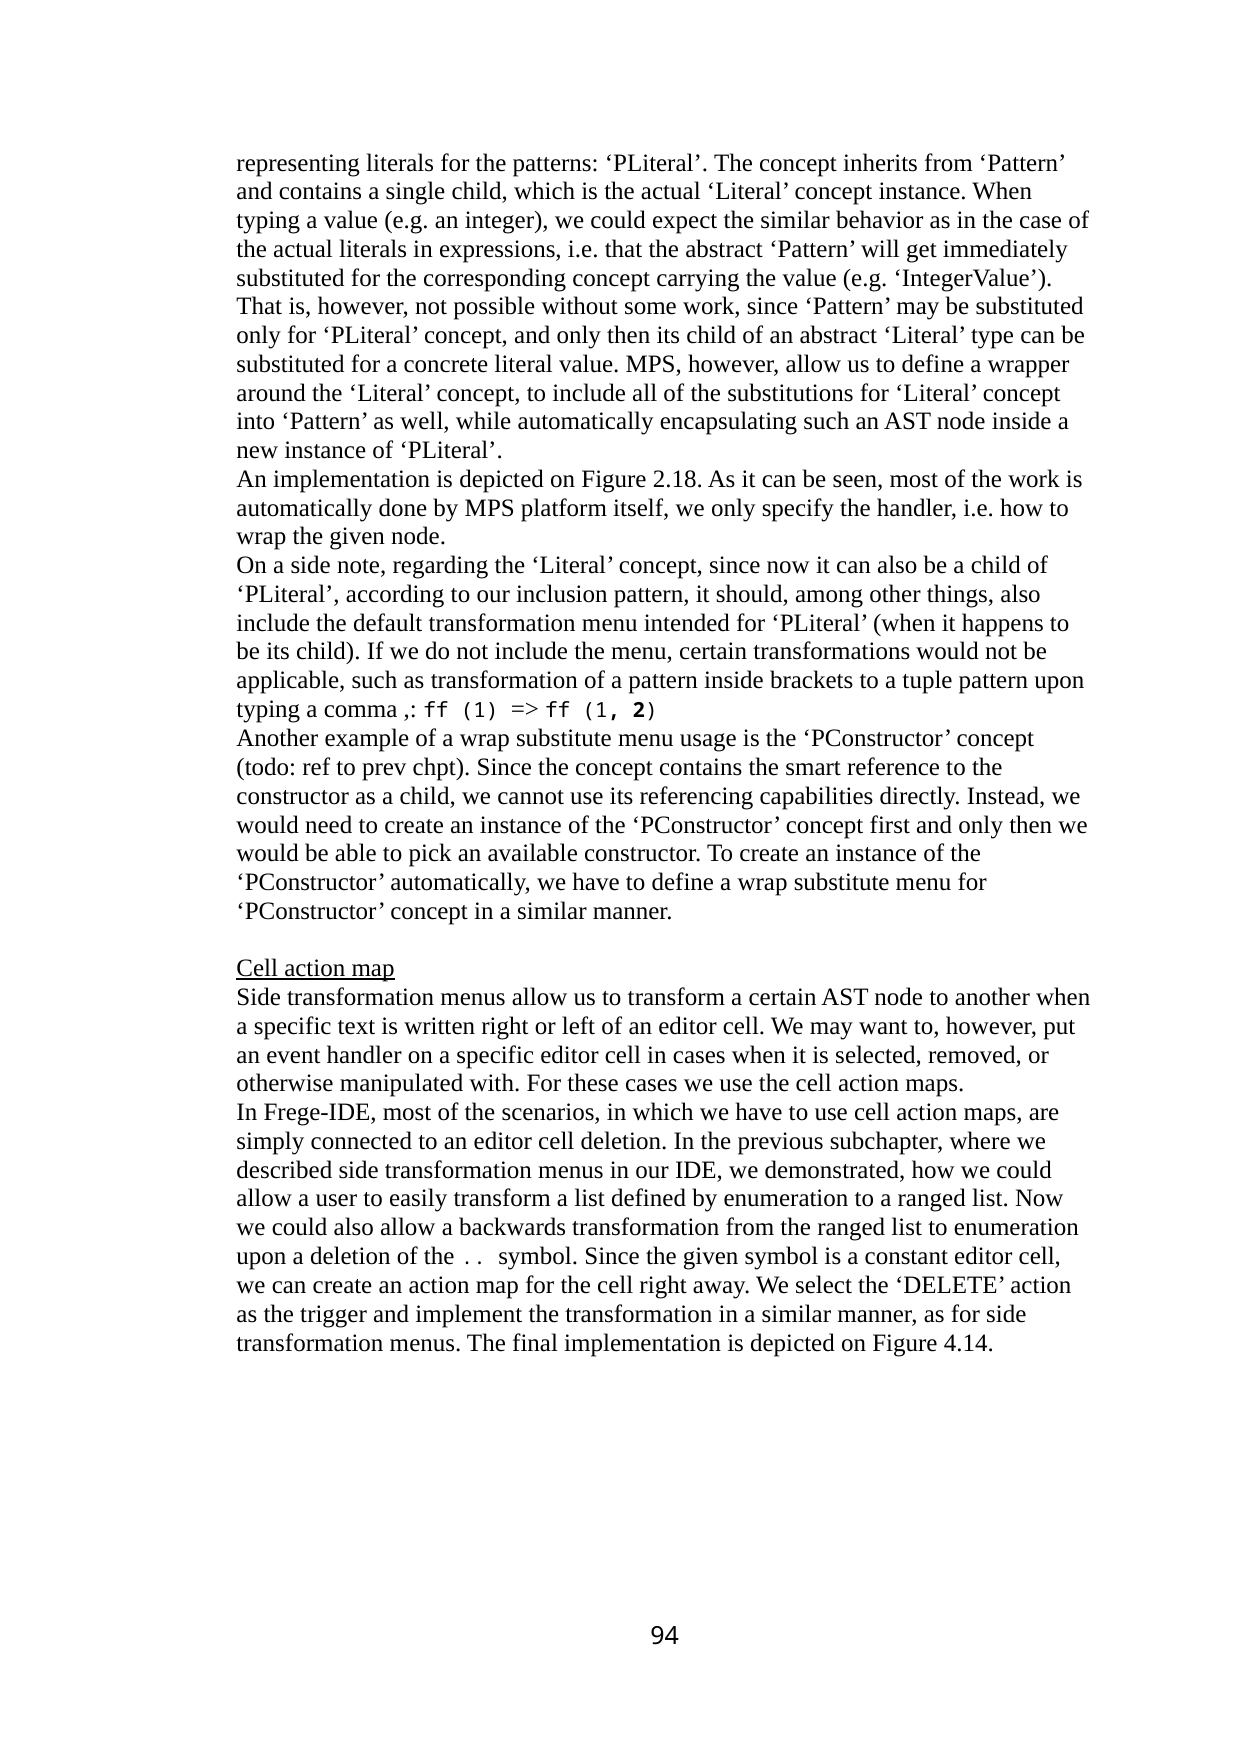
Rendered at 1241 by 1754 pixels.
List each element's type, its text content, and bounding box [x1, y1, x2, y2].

text An implementation is depicted on Figure 2.18. As it can be seen, most of the work is automatically done by MPS platform itself, we only specify the handler, i.e. how to wrap the given node. [236, 464, 1092, 550]
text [236, 148, 1092, 464]
text Cell action map [236, 953, 1092, 982]
text In Frege-IDE, most of the scenarios, in which we have to use cell action maps, are simply connected to an editor cell deletion. In the previous subchapter, where we described side transformation menus in our IDE, we demonstrated, how we could allow a user to easily transform a list defined by enumeration to a ranged list. Now we could also allow a backwards transformation from the ranged list to enumeration upon a deletion of the .. symbol. Since the given symbol is a constant editor cell, we can create an action map for the cell right away. We select the ‘DELETE’ action as the trigger and implement the transformation in a similar manner, as for side transformation menus. The final implementation is depicted on Figure 4.14. [236, 1097, 1092, 1357]
text Side transformation menus allow us to transform a certain AST node to another when a specific text is written right or left of an editor cell. We may want to, however, put an event handler on a specific editor cell in cases when it is selected, removed, or otherwise manipulated with. For these cases we use the cell action maps. [236, 982, 1092, 1097]
text On a side note, regarding the ‘Literal’ concept, since now it can also be a child of ‘PLiteral’, according to our inclusion pattern, it should, among other things, also include the default transformation menu intended for ‘PLiteral’ (when it happens to be its child). If we do not include the menu, certain transformations would not be applicable, such as transformation of a pattern inside brackets to a tuple pattern upon typing a comma ,: ff (1) => ff (1, 2) [236, 550, 1092, 723]
text Another example of a wrap substitute menu usage is the ‘PConstructor’ concept (todo: ref to prev chpt). Since the concept contains the smart reference to the constructor as a child, we cannot use its referencing capabilities directly. Instead, we would need to create an instance of the ‘PConstructor’ concept first and only then we would be able to pick an available constructor. To create an instance of the ‘PConstructor’ automatically, we have to define a wrap substitute menu for ‘PConstructor’ concept in a similar manner. [236, 723, 1092, 925]
